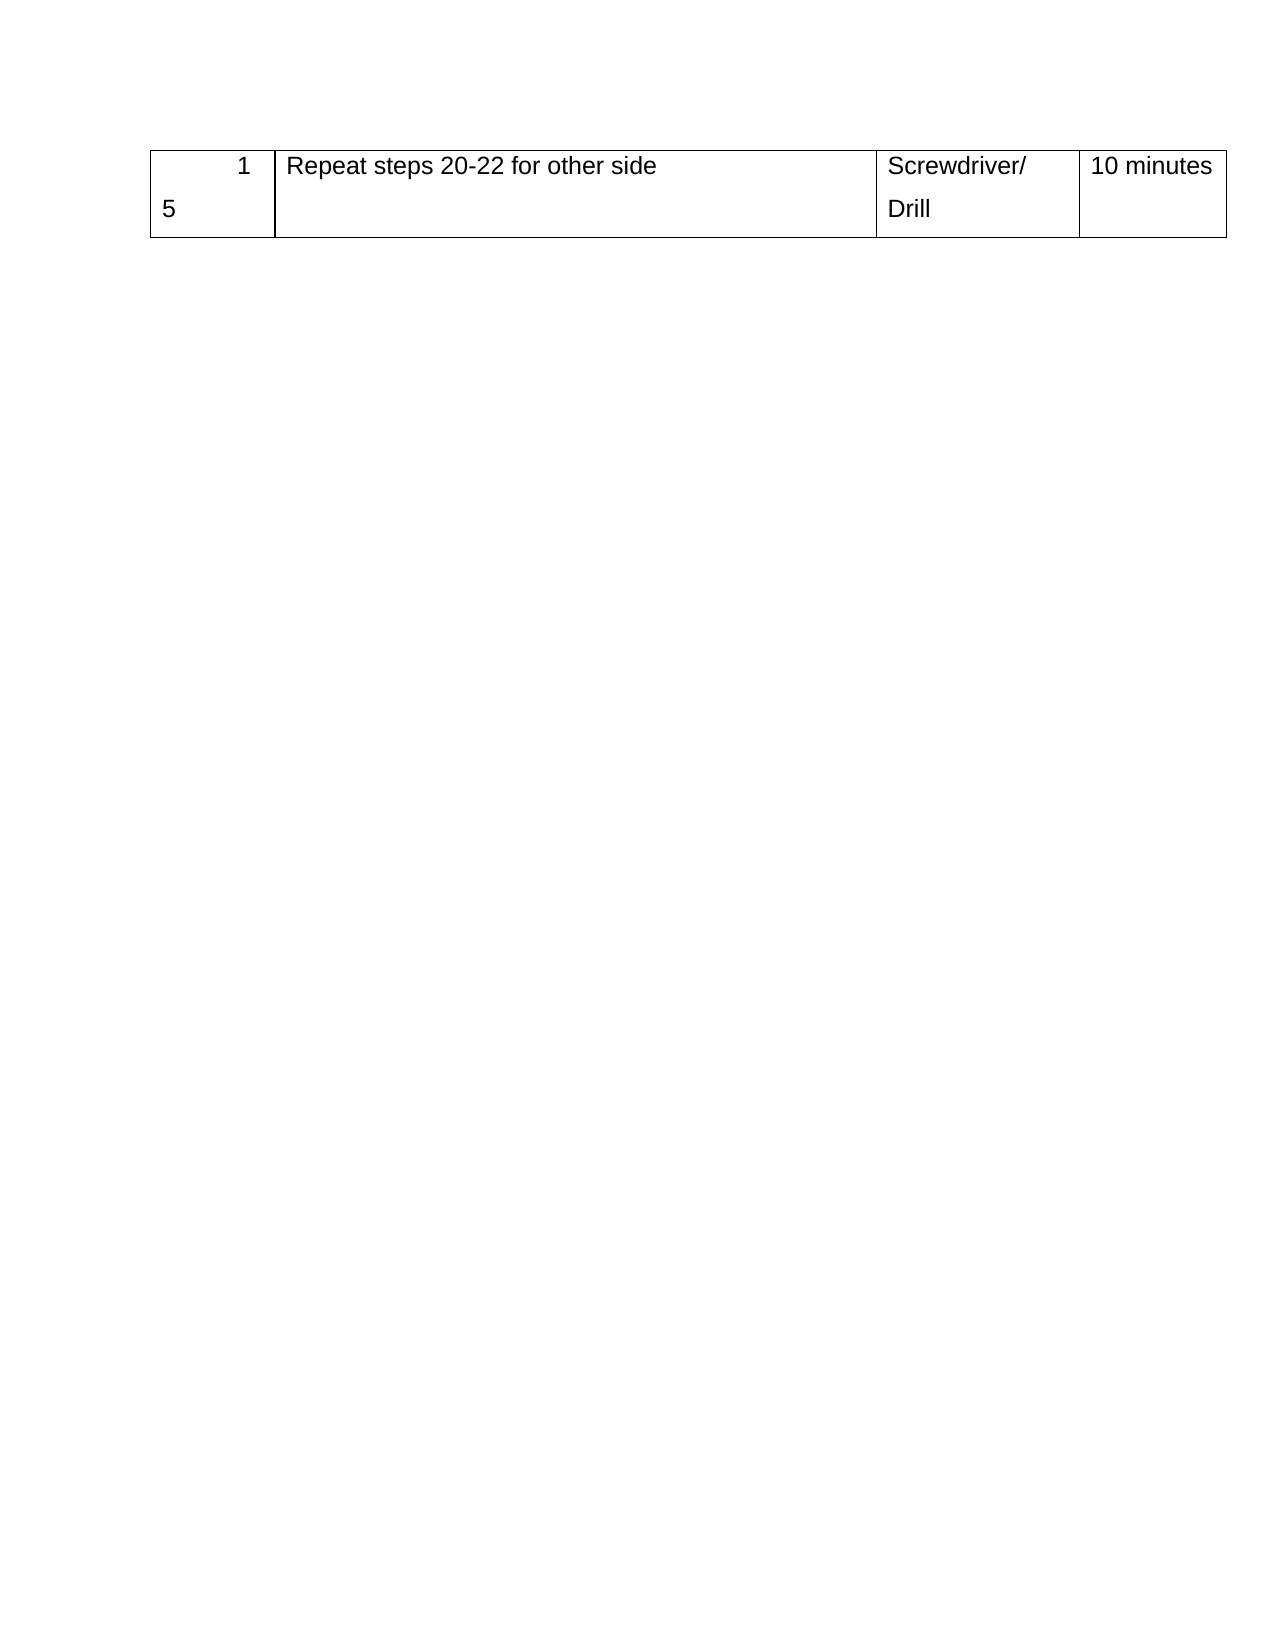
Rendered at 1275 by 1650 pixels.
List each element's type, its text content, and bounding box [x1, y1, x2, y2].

table_cell 15 [151, 151, 274, 237]
table_cell Repeat steps 20-22 for other side [276, 151, 876, 237]
table_cell Screwdriver/Drill [877, 151, 1079, 237]
table_cell 10 minutes [1080, 151, 1226, 237]
